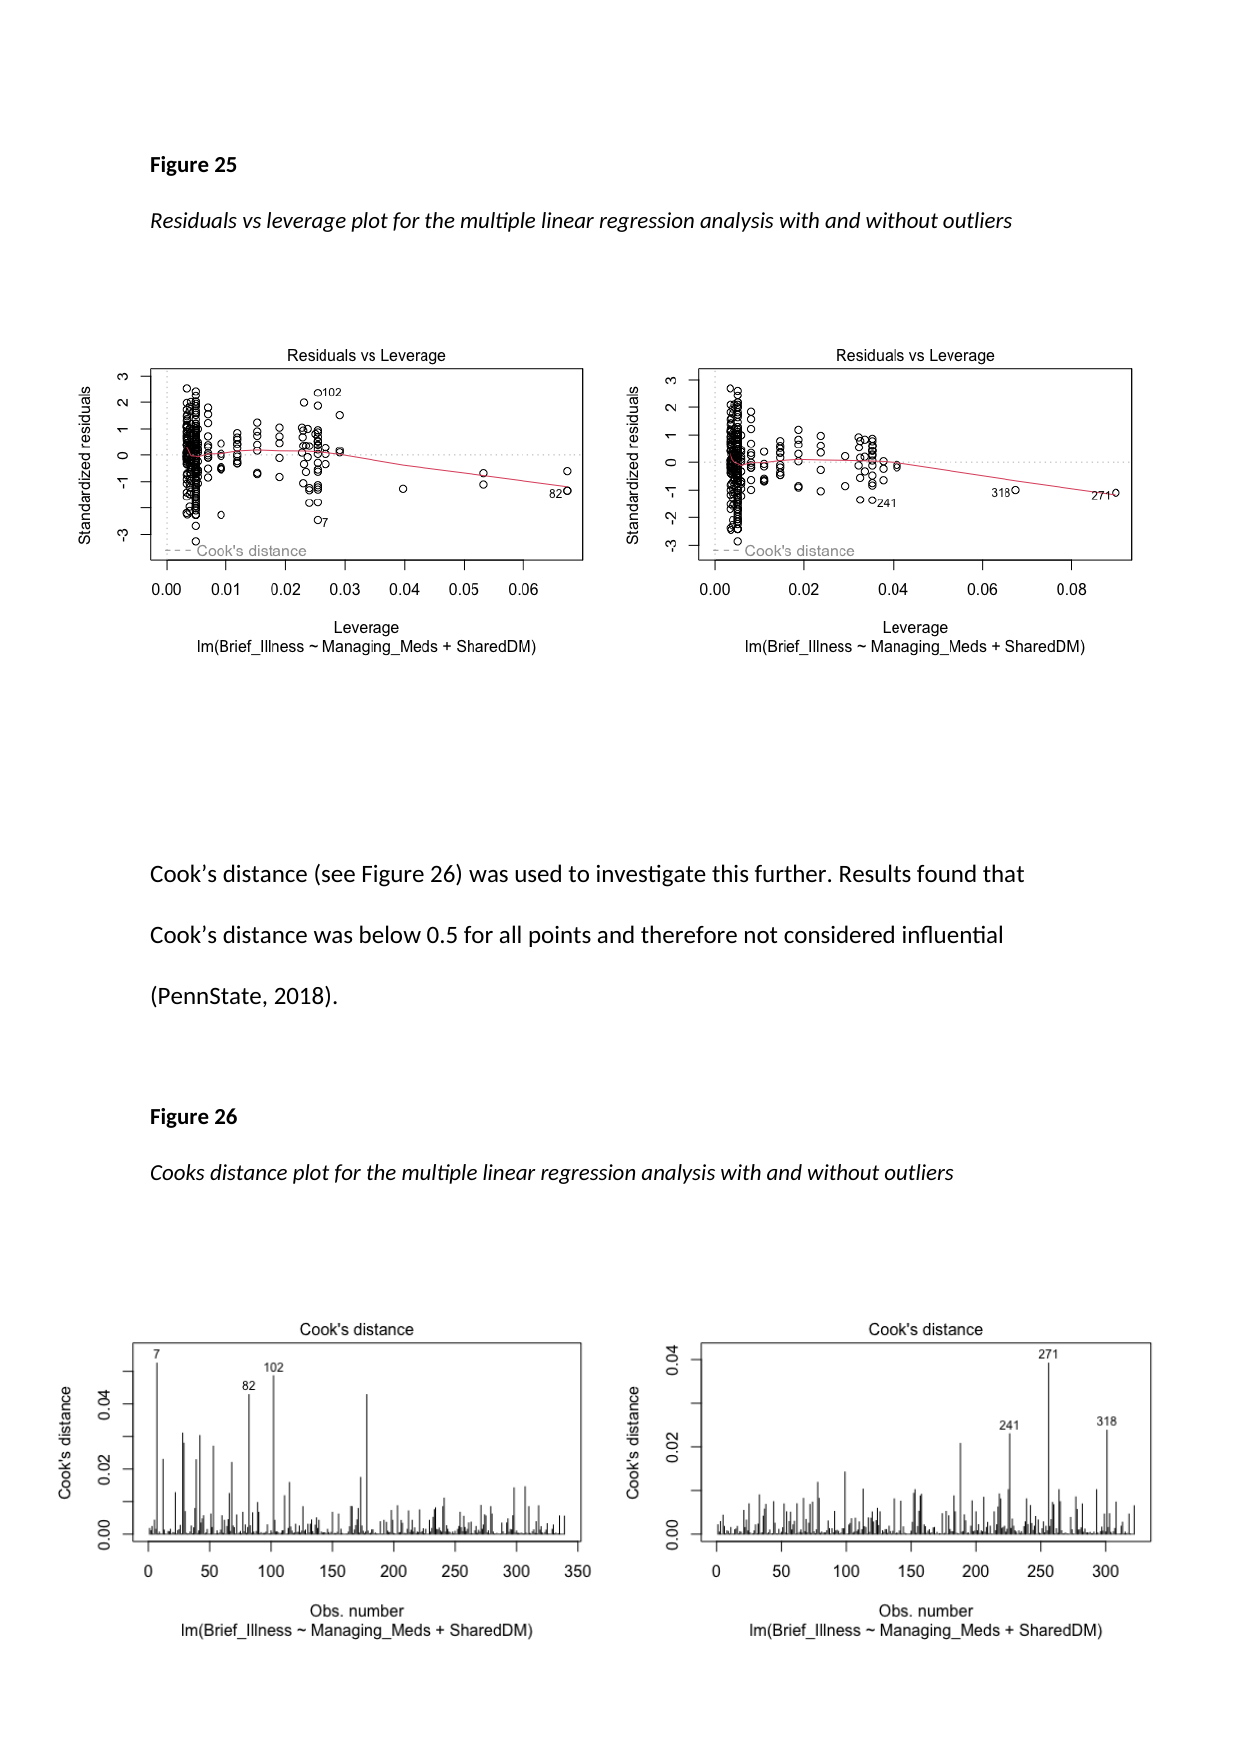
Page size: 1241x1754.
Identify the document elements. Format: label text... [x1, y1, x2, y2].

picture [73, 291, 1171, 656]
text Residuals vs leverage plot for the multiple linear regression analysis with and without outliers [150, 206, 1090, 234]
text Cooks distance plot for the multiple linear regression analysis with and without outliers [150, 1158, 1090, 1186]
text Cook’s distance (see Figure 26) was used to investigate this further. Results found that Cook’s distance was below 0.5 for all points and therefore not considered influential (PennState, 2018). [150, 858, 1090, 1011]
text Figure 26 [150, 1102, 1090, 1130]
text Figure 25 [150, 150, 1090, 178]
picture [53, 1263, 1192, 1641]
